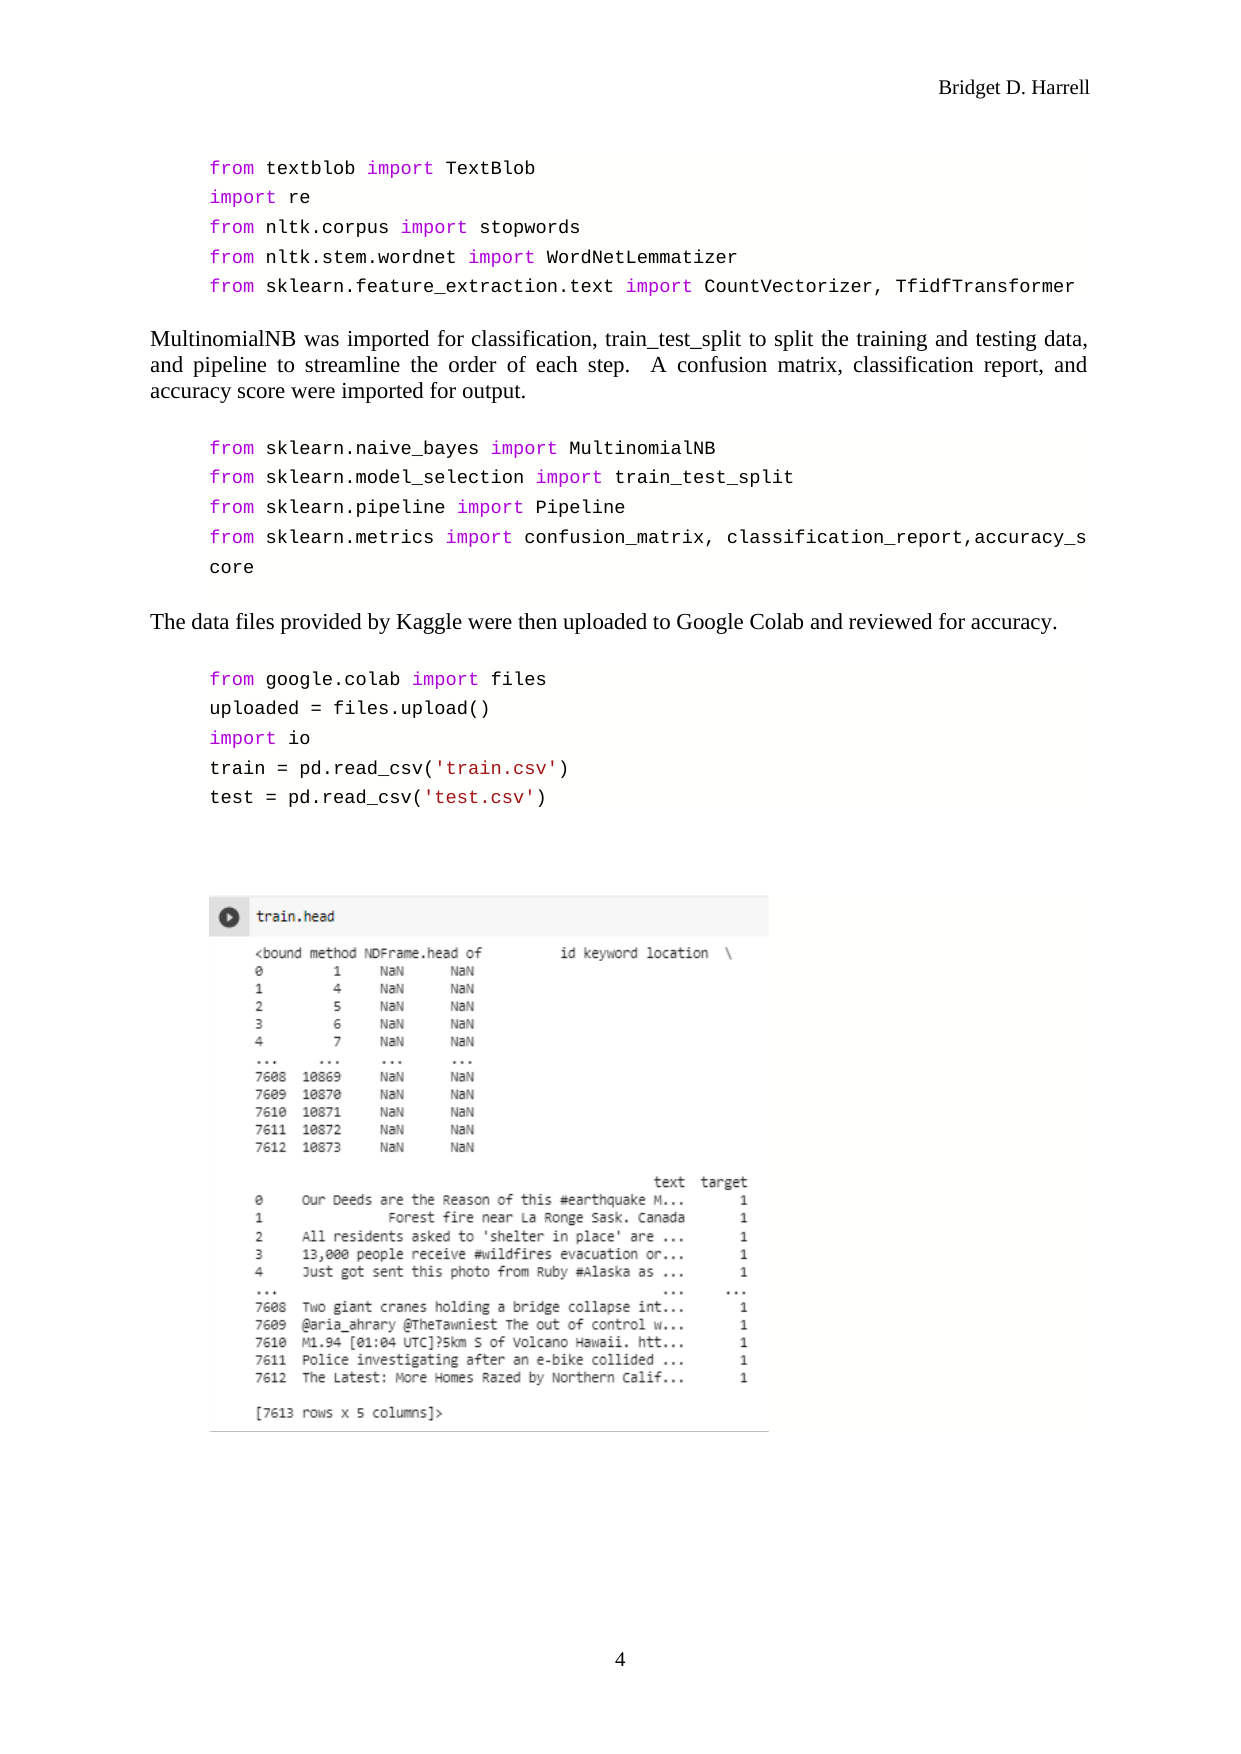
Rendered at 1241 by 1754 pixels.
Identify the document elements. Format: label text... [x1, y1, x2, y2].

text test = pd.read_csv('test.csv') [209, 780, 1090, 809]
text from nltk.stem.wordnet import WordNetLemmatizer [209, 239, 1090, 269]
text from google.colab import files [209, 661, 1090, 691]
text from sklearn.pipeline import Pipeline [209, 489, 1090, 519]
picture [209, 895, 769, 1432]
text from nltk.corpus import stopwords [209, 209, 1090, 239]
text from sklearn.naive_bayes import MultinomialNB [209, 430, 1090, 460]
text import io [209, 720, 1090, 750]
text MultinomialNB was imported for classification, train_test_split to split the training and testing data, and pipeline to streamline the order of each step. A confusion matrix, classification report, and accuracy score were imported for output. [150, 325, 1090, 404]
text from sklearn.feature_extraction.text import CountVectorizer, TfidfTransformer [209, 269, 1090, 298]
text import re [209, 180, 1090, 209]
text The data files provided by Kaggle were then uploaded to Google Colab and reviewed for accuracy. [150, 608, 1090, 635]
text from sklearn.model_selection import train_test_split [209, 460, 1090, 489]
text uploaded = files.upload() [209, 691, 1090, 720]
text train = pd.read_csv('train.csv') [209, 750, 1090, 780]
text from sklearn.metrics import confusion_matrix, classification_report,accuracy_score [209, 519, 1090, 579]
text from textblob import TextBlob [209, 150, 1090, 180]
